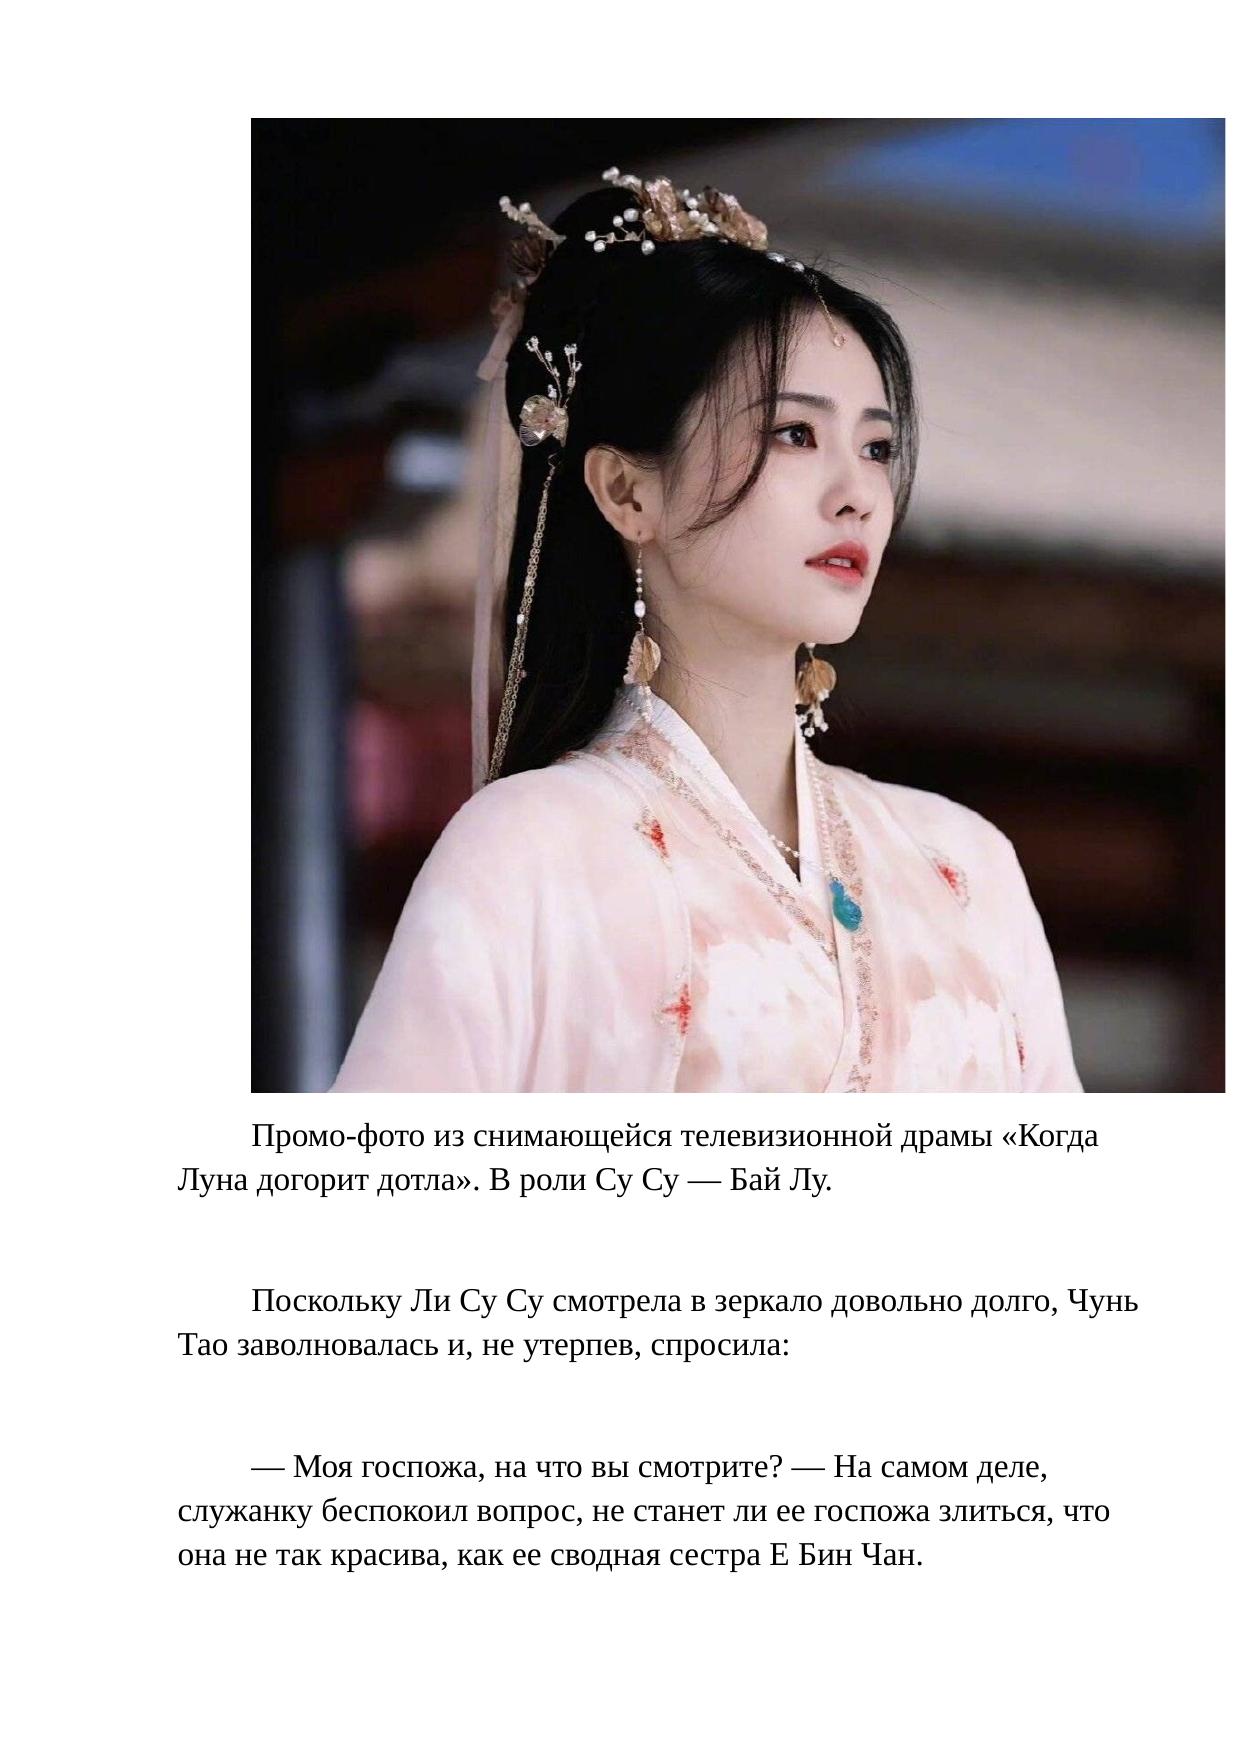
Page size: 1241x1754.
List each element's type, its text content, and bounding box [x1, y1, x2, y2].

text Промо-фото из снимающейся телевизионной драмы «Когда Луна догорит дотла». В роли Су Су — Бай Лу. [177, 1115, 1152, 1197]
picture [251, 118, 1226, 1093]
text — Моя госпожа, на что вы смотрите? — На самом деле, служанку беспокоил вопрос, не станет ли ее госпожа злиться, что она не так красива, как ее сводная сестра Е Бин Чан. [177, 1446, 1152, 1572]
text Поскольку Ли Су Су смотрела в зеркало довольно долго, Чунь Тао заволновалась и, не утерпев, спросила: [177, 1281, 1152, 1363]
